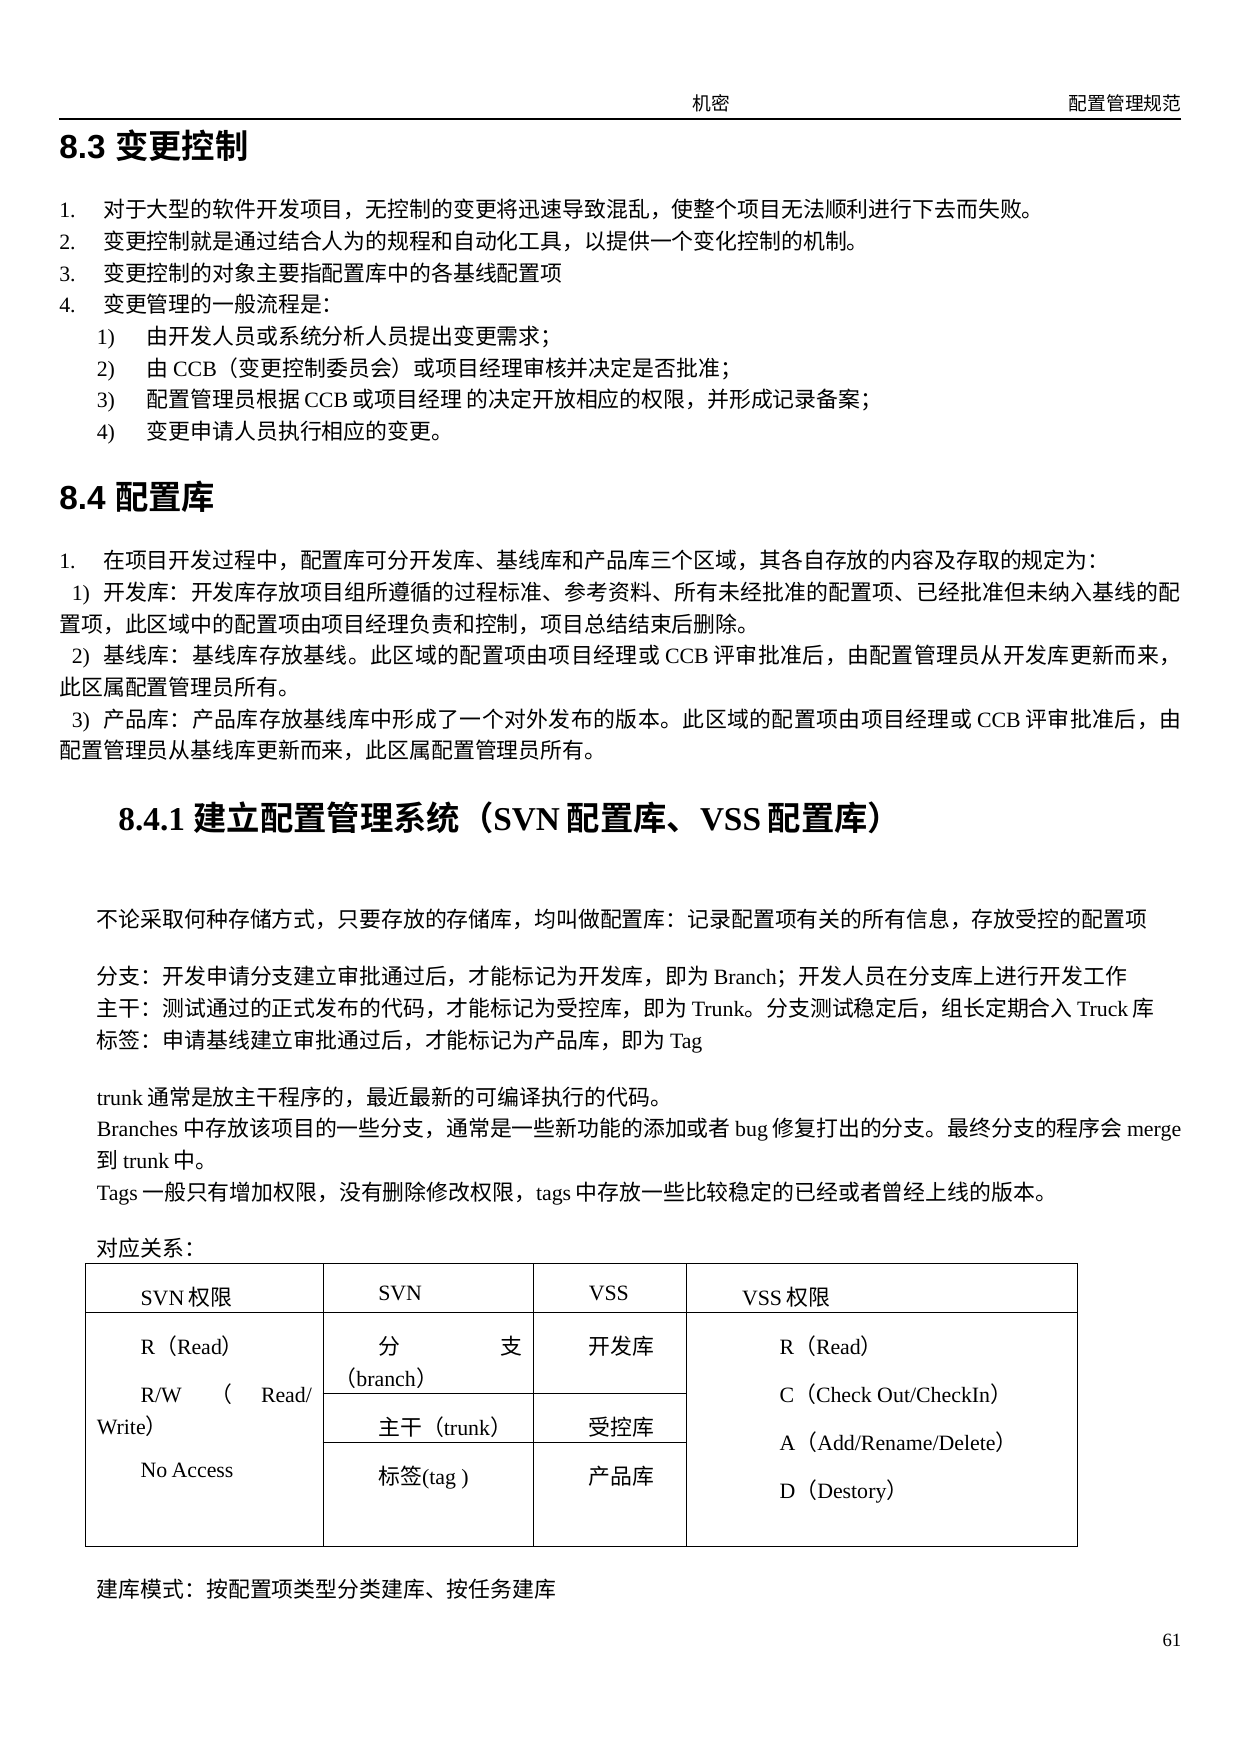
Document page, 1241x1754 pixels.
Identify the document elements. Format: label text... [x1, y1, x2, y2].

text Tags一般只有增加权限，没有删除修改权限，tags中存放一些比较稳定的已经或者曾经上线的版本。 [97, 1174, 1181, 1206]
text Branches 中存放该项目的一些分支，通常是一些新功能的添加或者bug修复打出的分支。最终分支的程序会merge到trunk中。 [97, 1111, 1181, 1174]
table_cell 开发库 [534, 1313, 686, 1393]
list 在项目开发过程中，配置库可分开发库、基线库和产品库三个区域，其各自存放的内容及存取的规定为： [59, 543, 1181, 575]
list 配置管理员根据CCB或项目经理 的决定开放相应的权限，并形成记录备案； [97, 382, 1181, 414]
subtitle 建立配置管理系统（SVN配置库、VSS配置库） [65, 792, 1181, 840]
table_cell 标签(tag ) [324, 1443, 533, 1546]
text 建库模式：按配置项类型分类建库、按任务建库 [97, 1572, 1181, 1604]
table_cell R（Read） R/W（Read/Write） No Access [86, 1313, 323, 1546]
table_header SVN权限 [86, 1264, 323, 1312]
list 对于大型的软件开发项目，无控制的变更将迅速导致混乱，使整个项目无法顺利进行下去而失败。 [59, 192, 1181, 224]
text trunk通常是放主干程序的，最近最新的可编译执行的代码。 [97, 1079, 1181, 1111]
list 变更控制的对象主要指配置库中的各基线配置项 [59, 256, 1181, 287]
list 开发库：开发库存放项目组所遵循的过程标准、参考资料、所有未经批准的配置项、已经批准但未纳入基线的配置项，此区域中的配置项由项目经理负责和控制，项目总结结束后删除。 [59, 575, 1181, 638]
table_header SVN [324, 1264, 533, 1312]
table_header VSS权限 [687, 1264, 1077, 1312]
table_cell 主干（trunk） [324, 1394, 533, 1442]
list 产品库：产品库存放基线库中形成了一个对外发布的版本。此区域的配置项由项目经理或CCB评审批准后，由配置管理员从基线库更新而来，此区属配置管理员所有。 [59, 702, 1181, 765]
text 不论采取何种存储方式，只要存放的存储库，均叫做配置库：记录配置项有关的所有信息，存放受控的配置项 [97, 902, 1181, 934]
table_cell R（Read） C（Check Out/CheckIn） A（Add/Rename/Delete） D（Destory） [687, 1313, 1077, 1546]
text 主干：测试通过的正式发布的代码，才能标记为受控库，即为Trunk。分支测试稳定后，组长定期合入Truck库 [97, 991, 1181, 1023]
text 标签：申请基线建立审批通过后，才能标记为产品库，即为Tag [97, 1023, 1181, 1054]
list 基线库：基线库存放基线。此区域的配置项由项目经理或CCB评审批准后，由配置管理员从开发库更新而来，此区属配置管理员所有。 [59, 638, 1181, 702]
subtitle 变更控制 [59, 120, 1181, 168]
list 由CCB（变更控制委员会）或项目经理审核并决定是否批准； [97, 351, 1181, 382]
table_cell 受控库 [534, 1394, 686, 1442]
list 由开发人员或系统分析人员提出变更需求； [97, 319, 1181, 351]
table_cell 分支（branch） [324, 1313, 533, 1393]
subtitle 配置库 [59, 471, 1181, 519]
text 对应关系： [97, 1231, 1181, 1263]
text 分支：开发申请分支建立审批通过后，才能标记为开发库，即为Branch；开发人员在分支库上进行开发工作 [97, 959, 1181, 991]
table_cell 产品库 [534, 1443, 686, 1546]
table_header VSS [534, 1264, 686, 1312]
list 变更控制就是通过结合人为的规程和自动化工具，以提供一个变化控制的机制。 [59, 224, 1181, 256]
list 变更管理的一般流程是： [59, 287, 1181, 319]
list 变更申请人员执行相应的变更。 [97, 414, 1181, 446]
